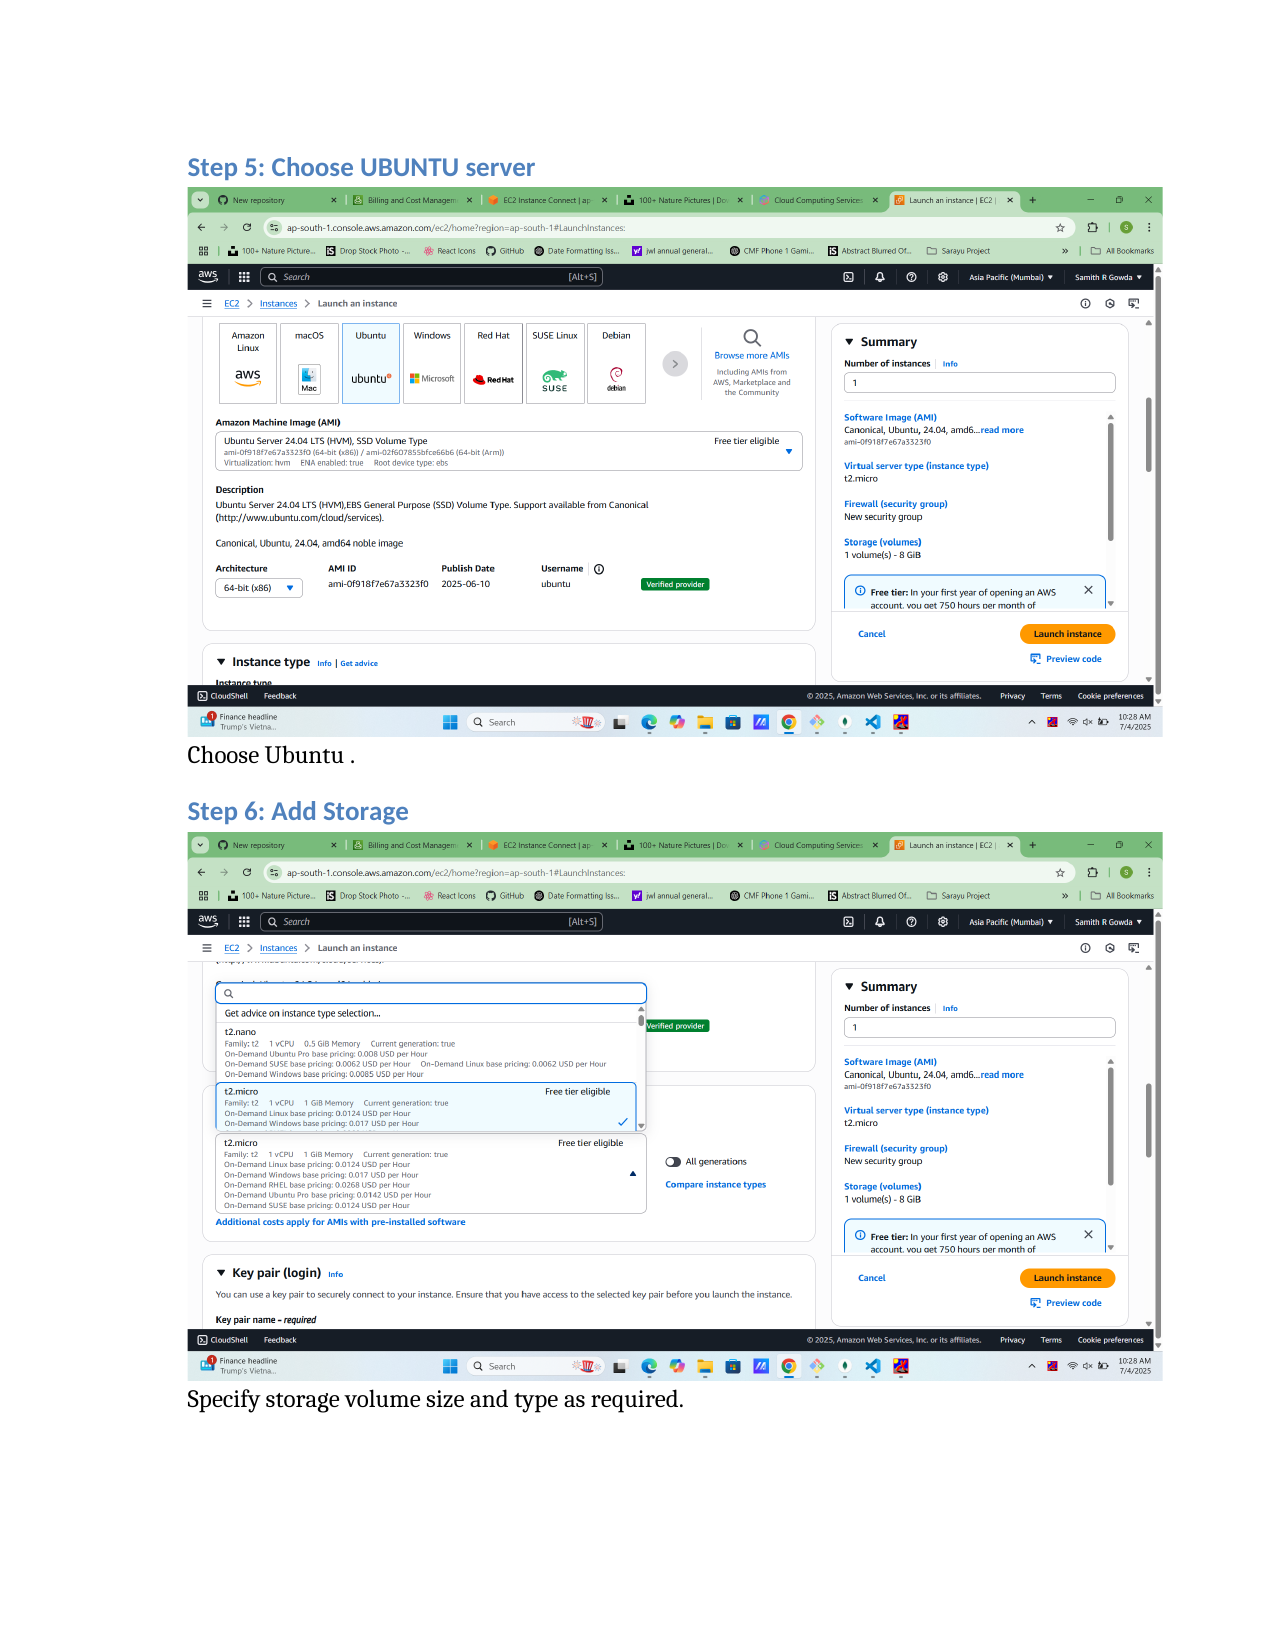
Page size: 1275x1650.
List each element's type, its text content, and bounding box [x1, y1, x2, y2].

subtitle Step 5: Choose UBUNTU server [187, 150, 1087, 183]
subtitle Step 6: Add Storage [187, 794, 1087, 827]
picture [187, 832, 1163, 1381]
text Specify storage volume size and type as required. [187, 1381, 1087, 1414]
picture [187, 187, 1163, 737]
text Choose Ubuntu . [187, 737, 1087, 769]
